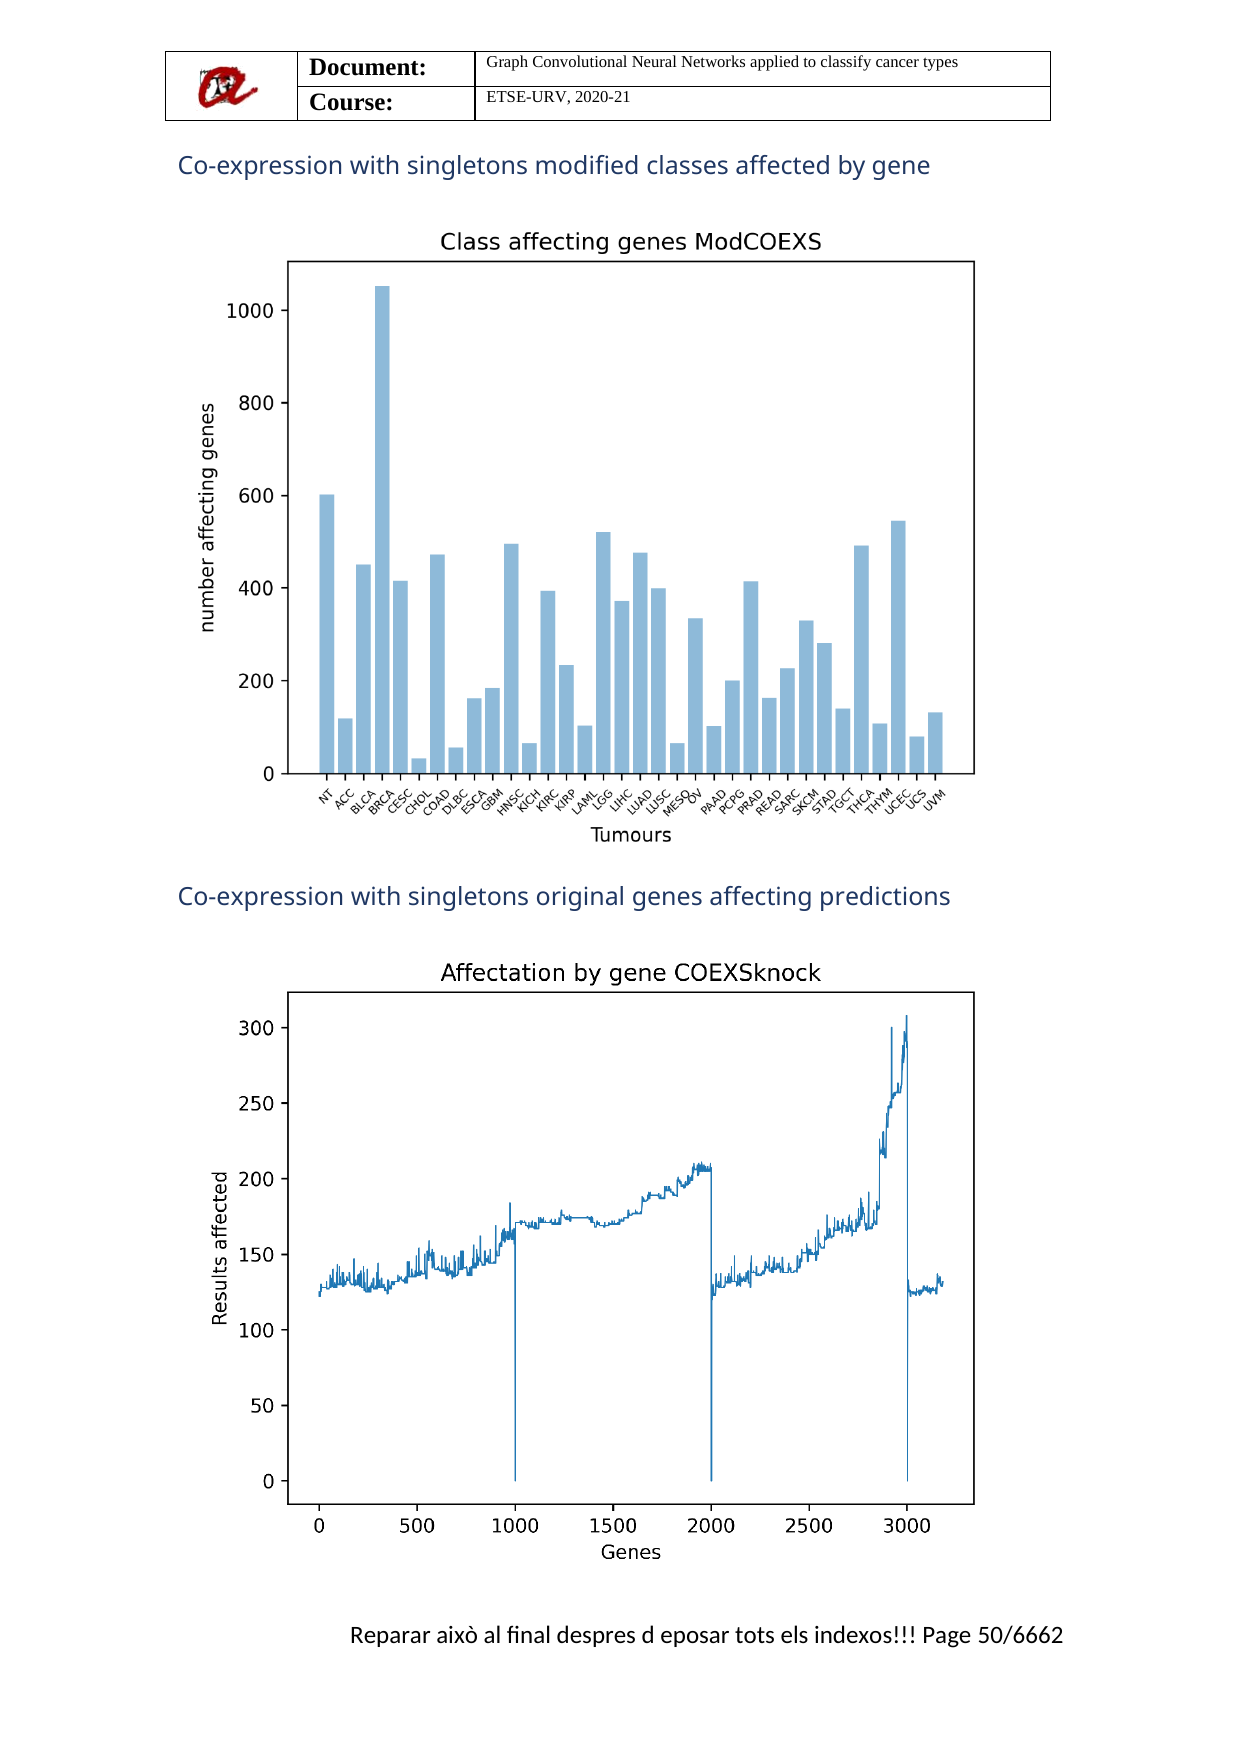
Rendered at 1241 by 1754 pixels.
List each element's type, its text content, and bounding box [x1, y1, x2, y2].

text Co-expression with singletons modified classes affected by gene [177, 148, 1063, 182]
picture [177, 912, 1062, 1577]
picture [177, 181, 1062, 846]
picture [195, 63, 261, 111]
subtitle Co-expression with singletons original genes affecting predictions [177, 879, 1063, 913]
